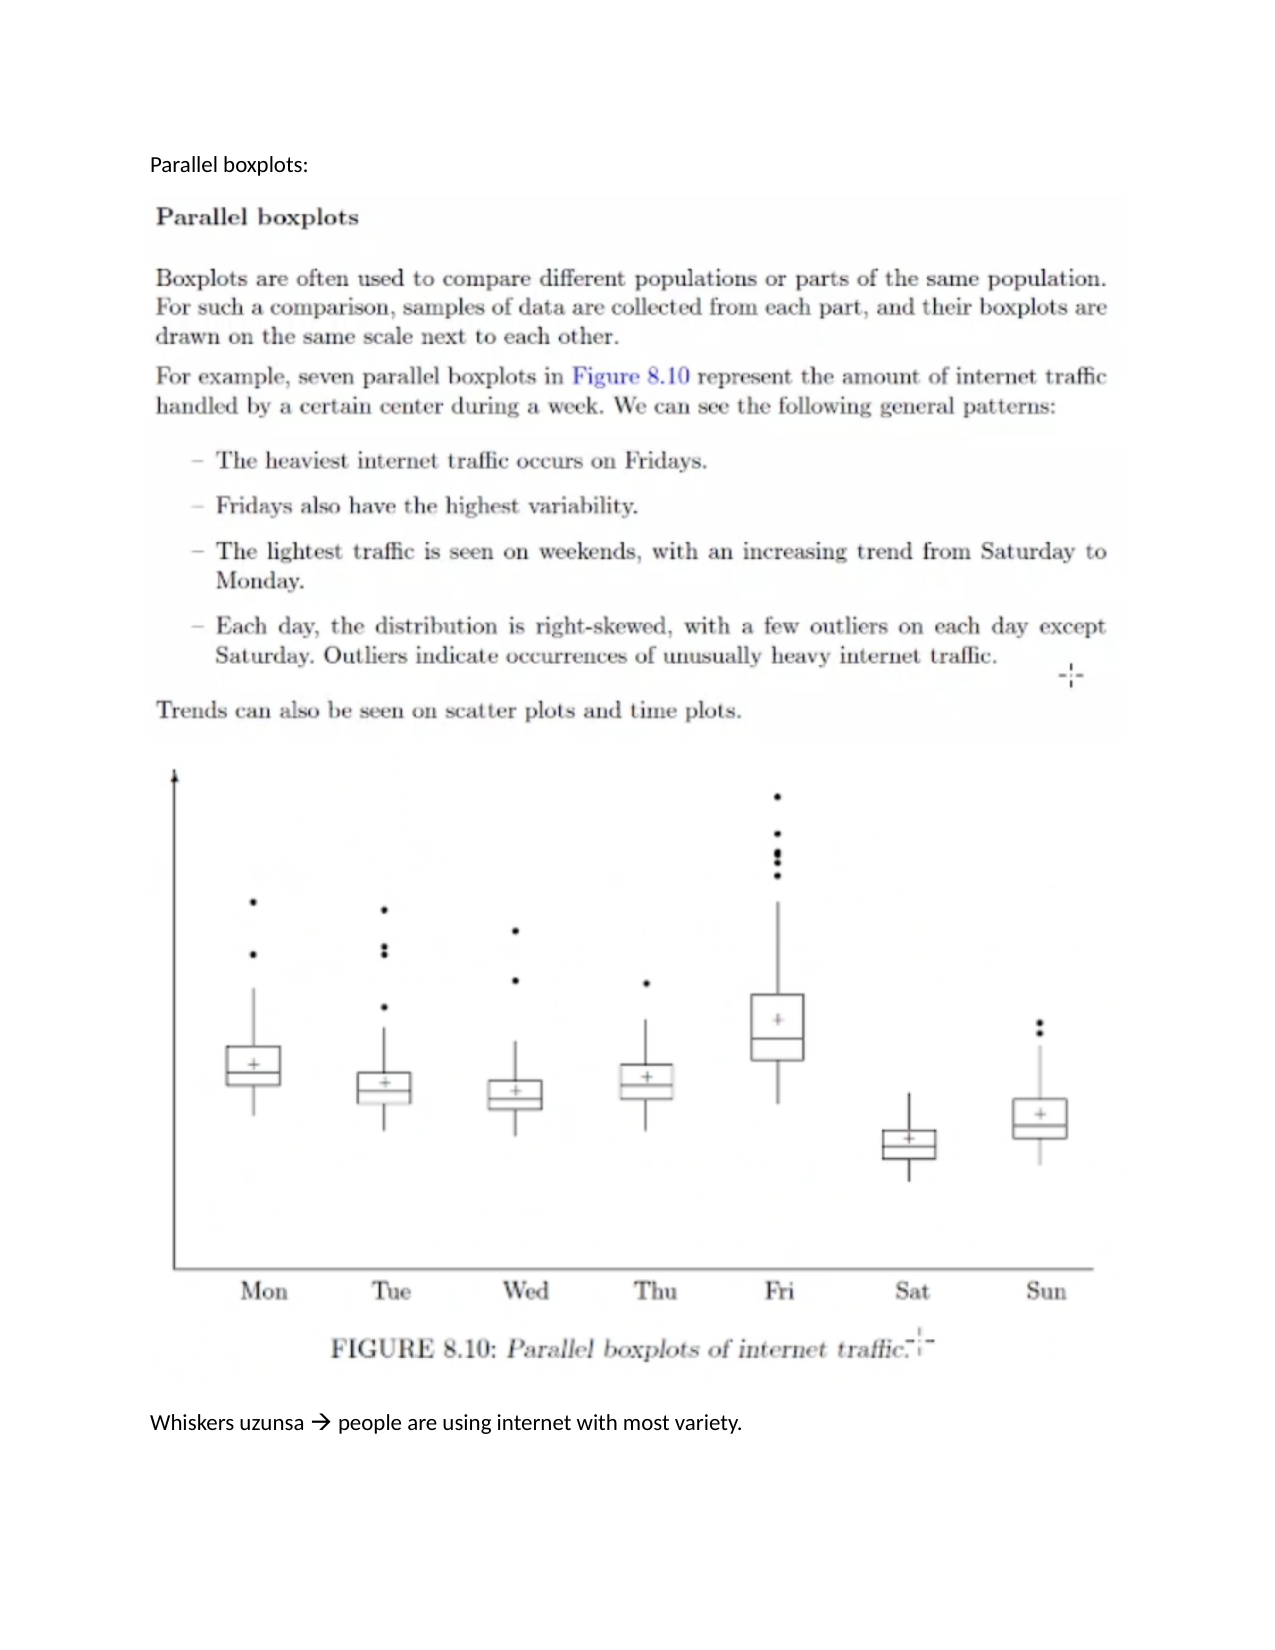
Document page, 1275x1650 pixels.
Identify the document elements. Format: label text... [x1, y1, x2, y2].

text Whiskers uzunsa people are using internet with most variety. [150, 1408, 1125, 1436]
text Parallel boxplots: [150, 150, 1125, 178]
picture [150, 196, 1125, 738]
picture [150, 756, 1125, 1390]
